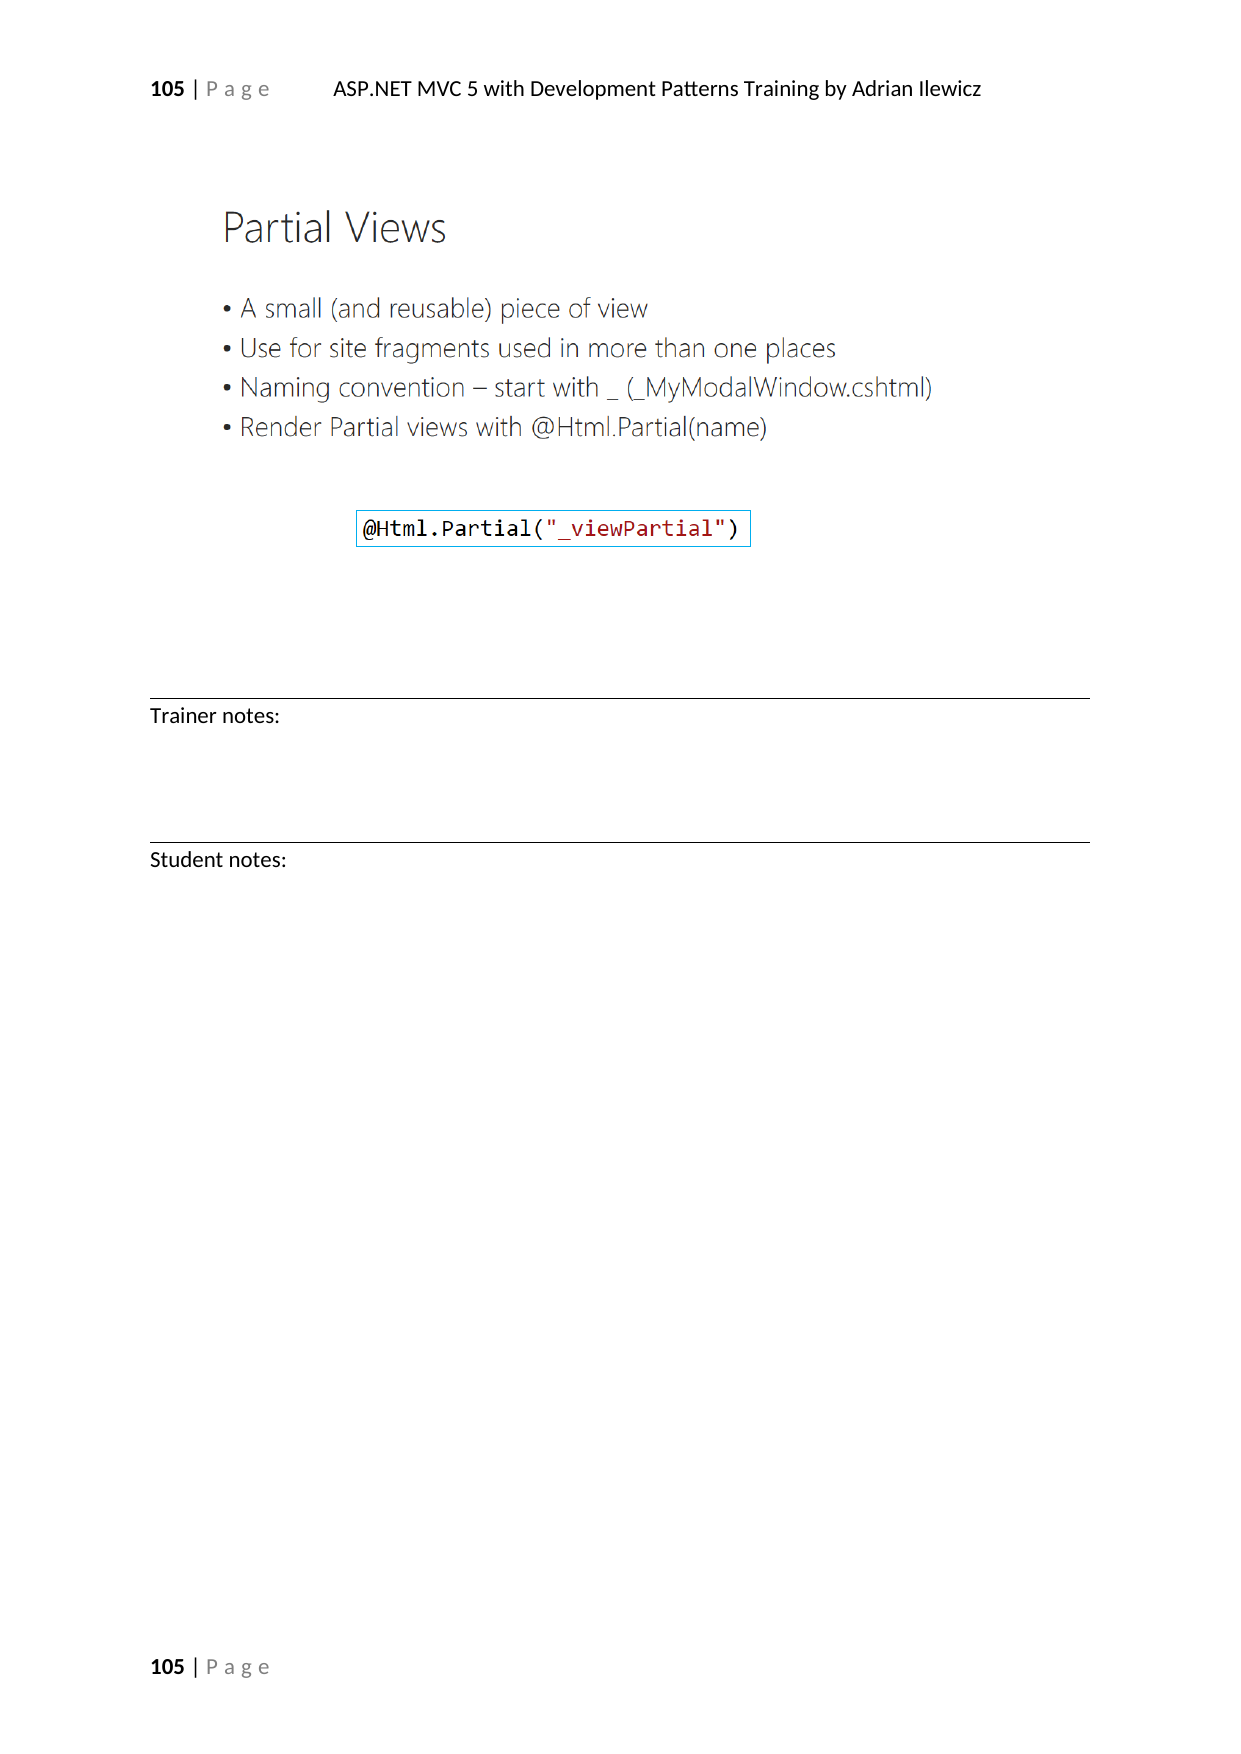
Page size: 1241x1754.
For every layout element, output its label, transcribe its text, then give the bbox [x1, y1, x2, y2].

text Student notes: [150, 843, 1090, 873]
picture [150, 149, 1090, 680]
text Trainer notes: [150, 699, 1090, 729]
